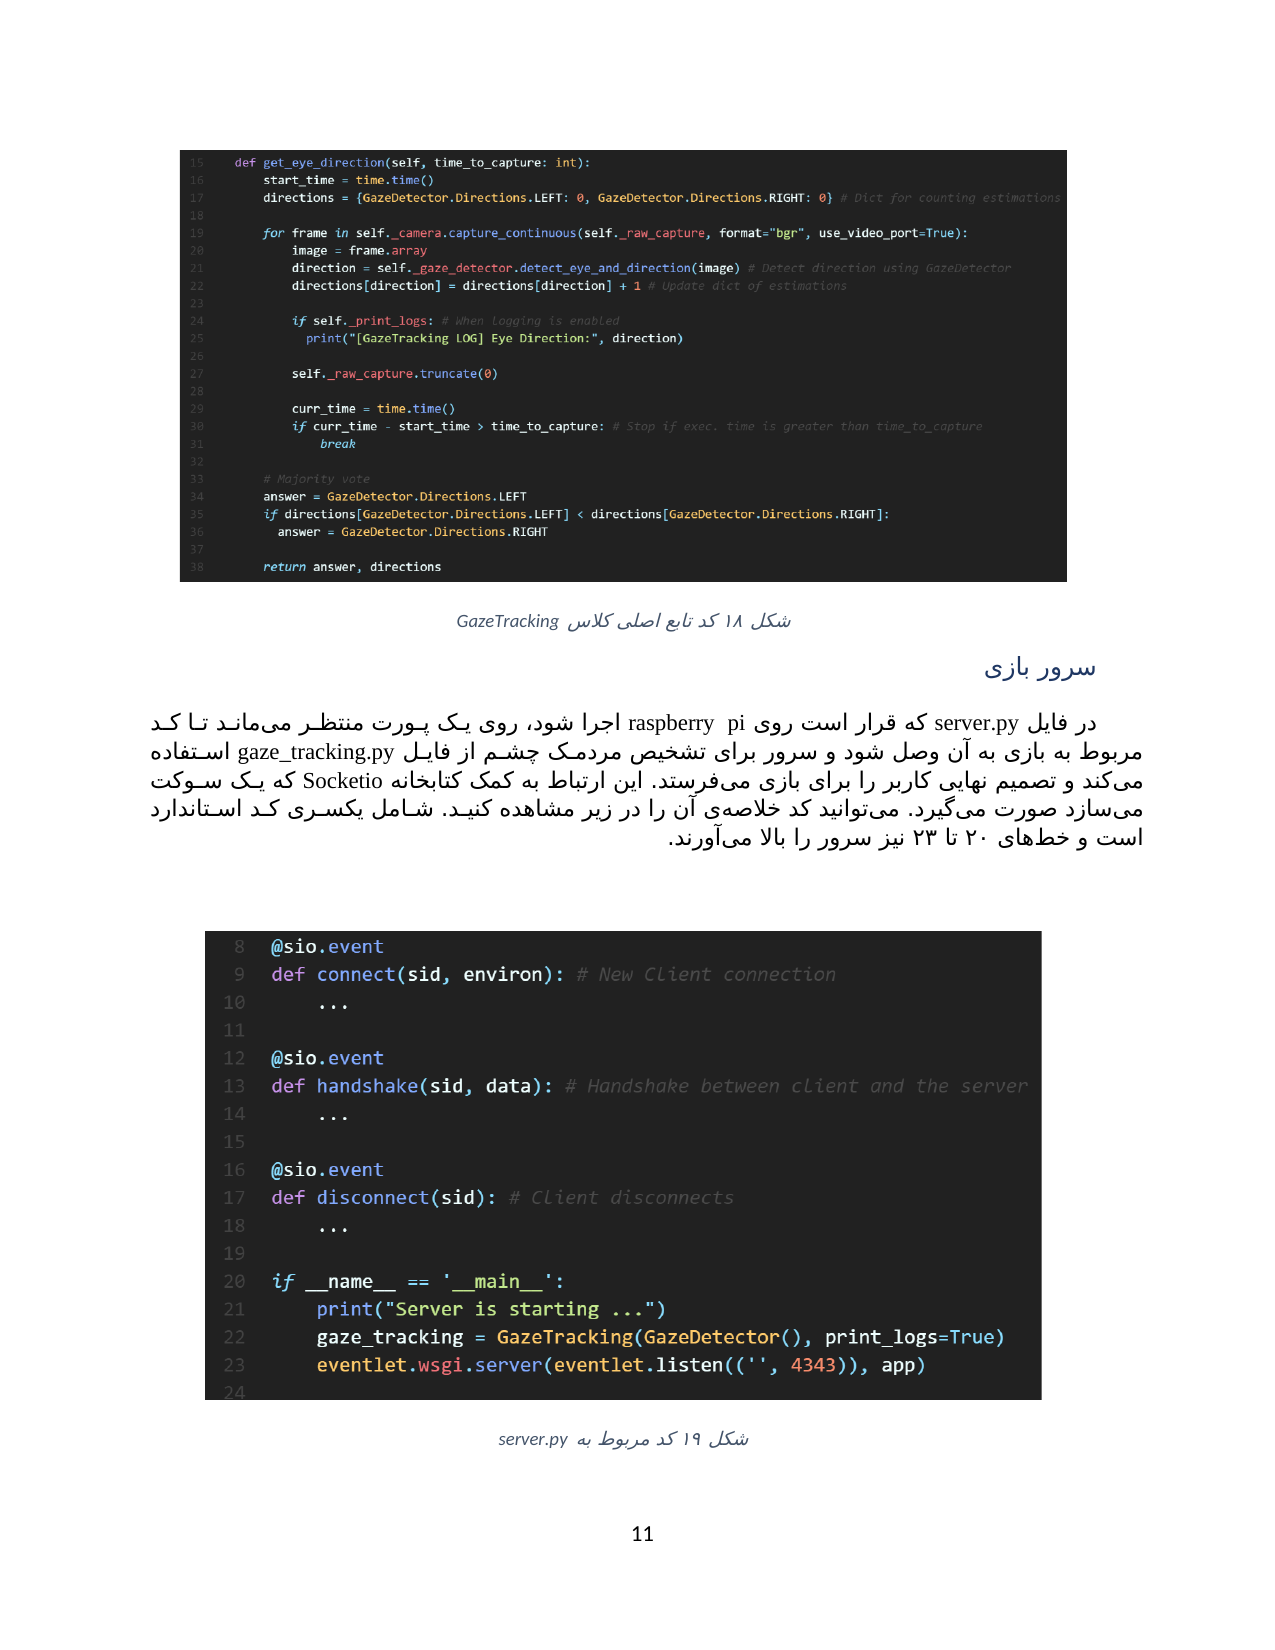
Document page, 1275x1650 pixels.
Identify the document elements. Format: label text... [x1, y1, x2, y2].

picture [205, 931, 1042, 1400]
text شکل ۱۸ کد تابع اصلی کلاس GazeTracking [150, 609, 1144, 632]
subtitle سرور بازی [150, 652, 1144, 682]
picture [179, 150, 1067, 582]
text در فایل server.py که قرار است روی raspberry pi اجرا شود، روی یک پورت منتظر می‌ماند تا کد مربوط به بازی به آن وصل شود و سرور برای تشخیص مردمک چشم از فایل gaze_tracking.py استفاده می‌کند و تصمیم نهایی کاربر را برای بازی می‌فرستد. این ارتباط به کمک کتابخانه Socketio که یک سوکت می‌سازد صورت می‌گیرد. می‌توانید کد خلاصه‌ی آن را در زیر مشاهده کنید. شامل یکسری کد استاندارد است و خط‌های ۲۰ تا ۲۳ نیز سرور را بالا می‌آورند. [150, 709, 1144, 851]
text شکل ۱۹ کد مربوط به server.py [150, 1427, 1144, 1450]
